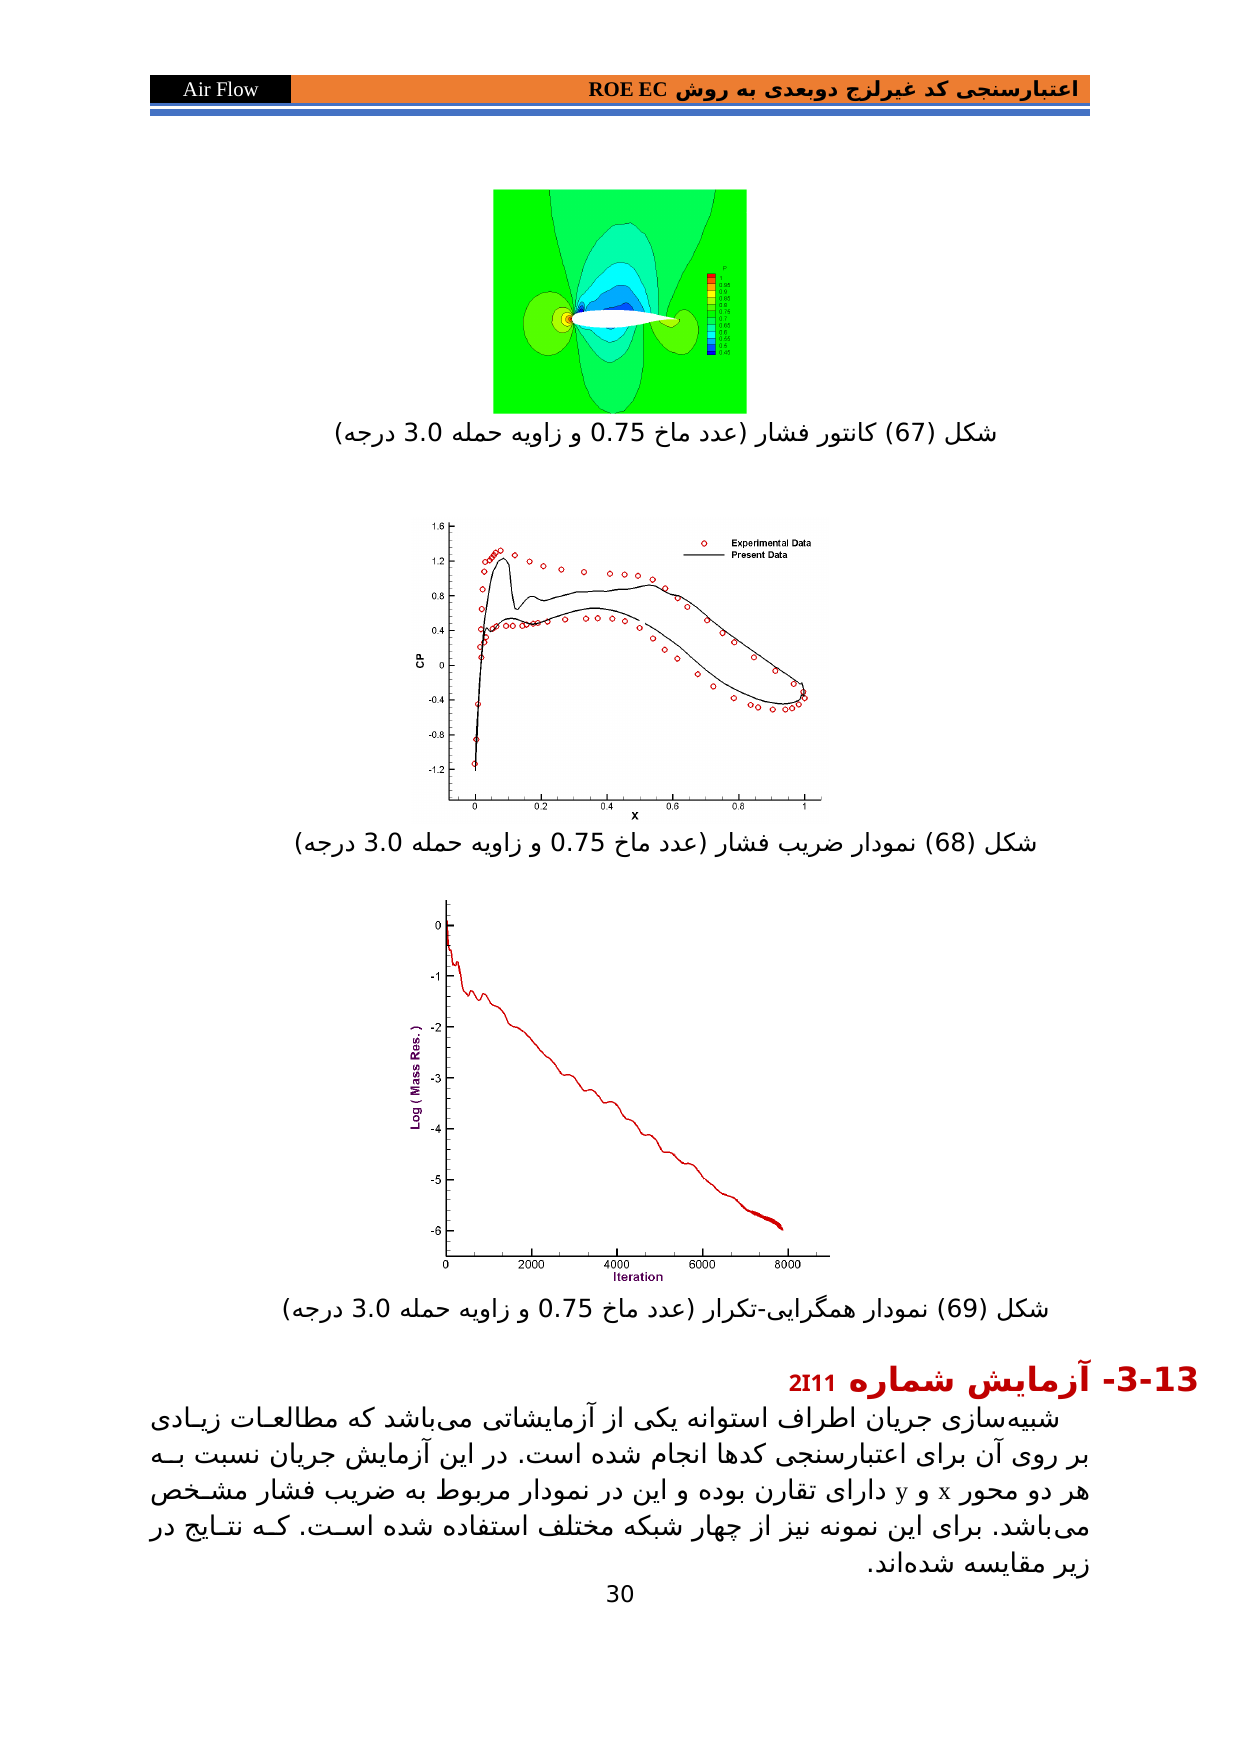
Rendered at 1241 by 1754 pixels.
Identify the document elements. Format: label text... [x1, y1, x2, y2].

text شبیه‌سازی جریان اطراف استوانه یکی از آزمایشاتی می‌باشد که مطالعات زیادی بر روی آن برای اعتبارسنجی کدها انجام شده است. در این آزمایش جریان نسبت به هر دو محور x و y دارای تقارن بوده و این در نمودار مربوط به ضریب فشار مشخص می‌باشد. برای این نمونه نیز از چهار شبکه مختلف استفاده شده است. که نتایج در زیر مقایسه شده‌اند. [150, 1402, 1090, 1578]
text نمودار ضریب فشار (عدد ماخ 0.75 و زاویه حمله 3.0 درجه) [150, 828, 1060, 857]
picture [397, 894, 843, 1290]
text کانتور فشار (عدد ماخ 0.75 و زاویه حمله 3.0 درجه) [150, 418, 1060, 447]
text نمودار همگرایی-تکرار (عدد ماخ 0.75 و زاویه حمله 3.0 درجه) [150, 1294, 1060, 1323]
picture [493, 189, 747, 414]
subtitle آزمایش شماره 2I11 [150, 1361, 1090, 1400]
picture [411, 517, 829, 824]
